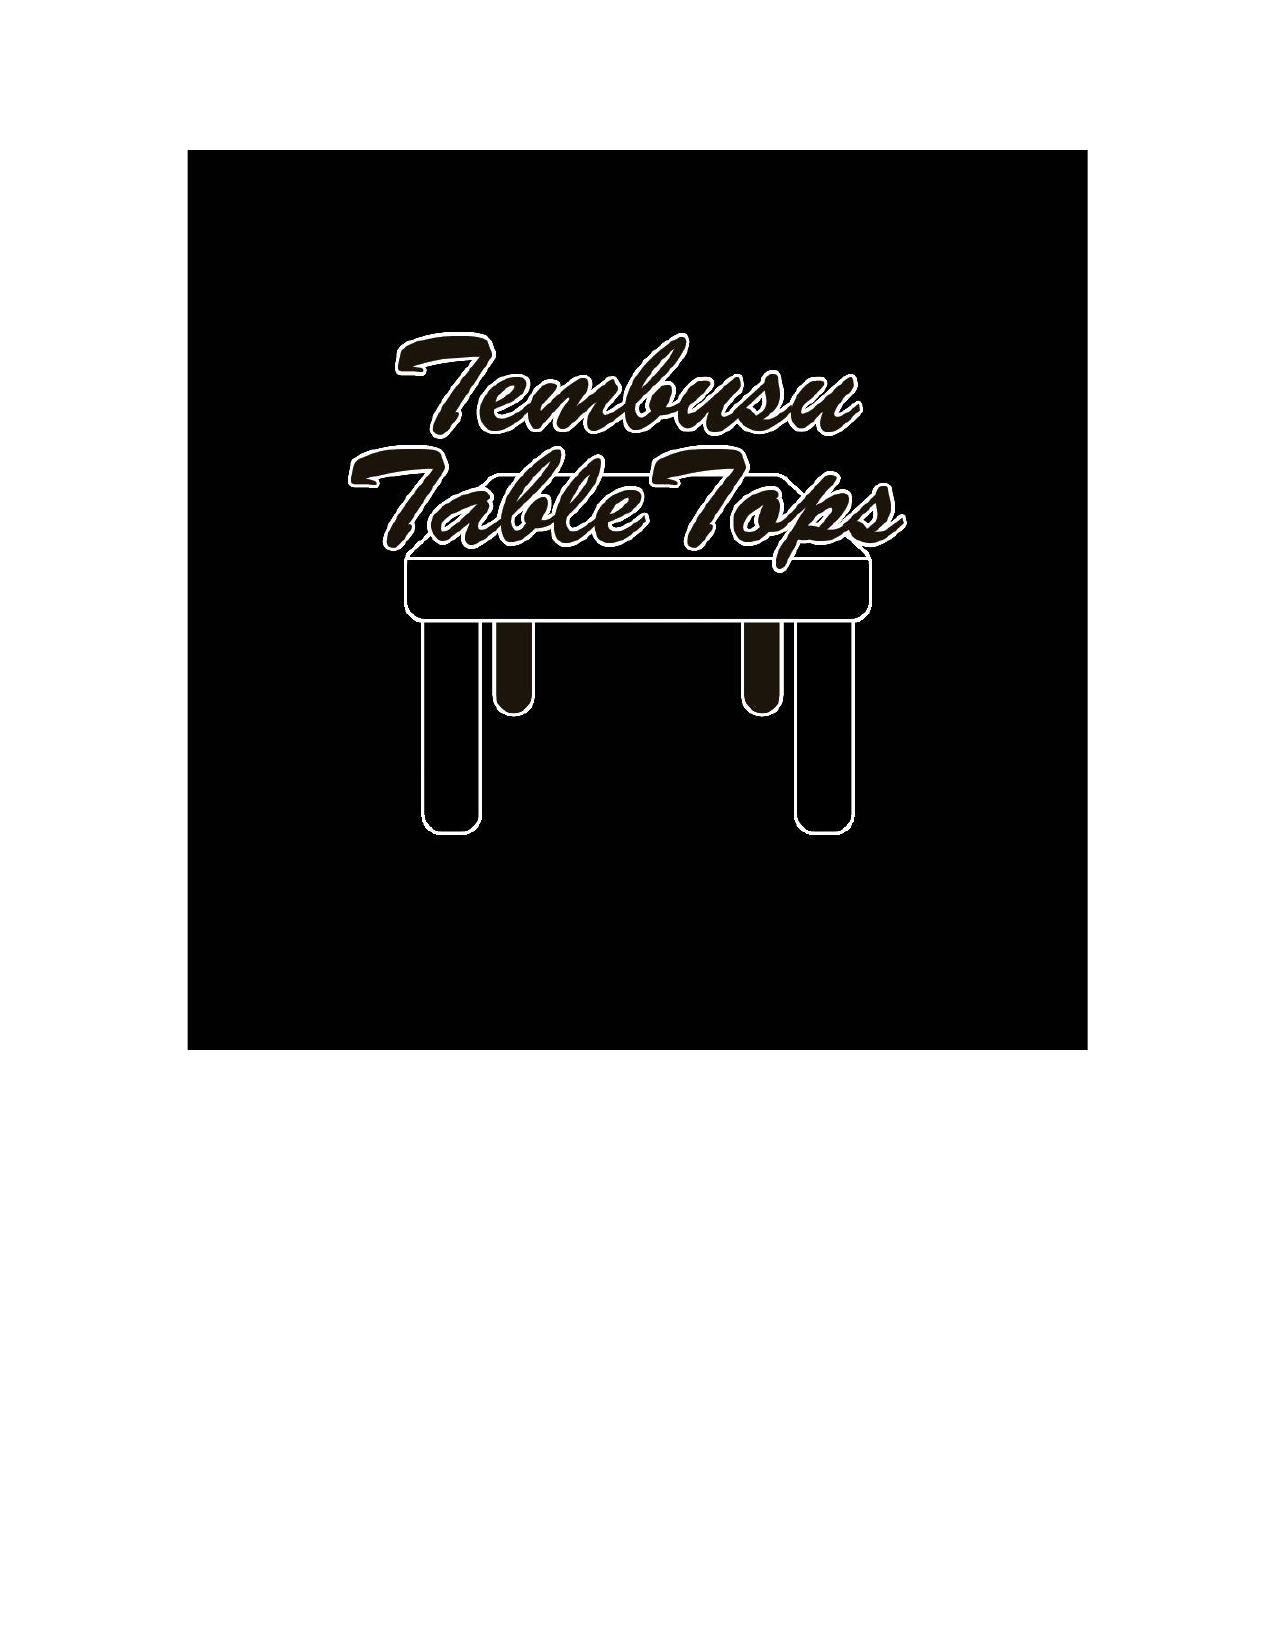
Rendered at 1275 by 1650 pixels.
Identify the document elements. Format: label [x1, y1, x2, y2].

picture [187, 150, 1088, 1050]
